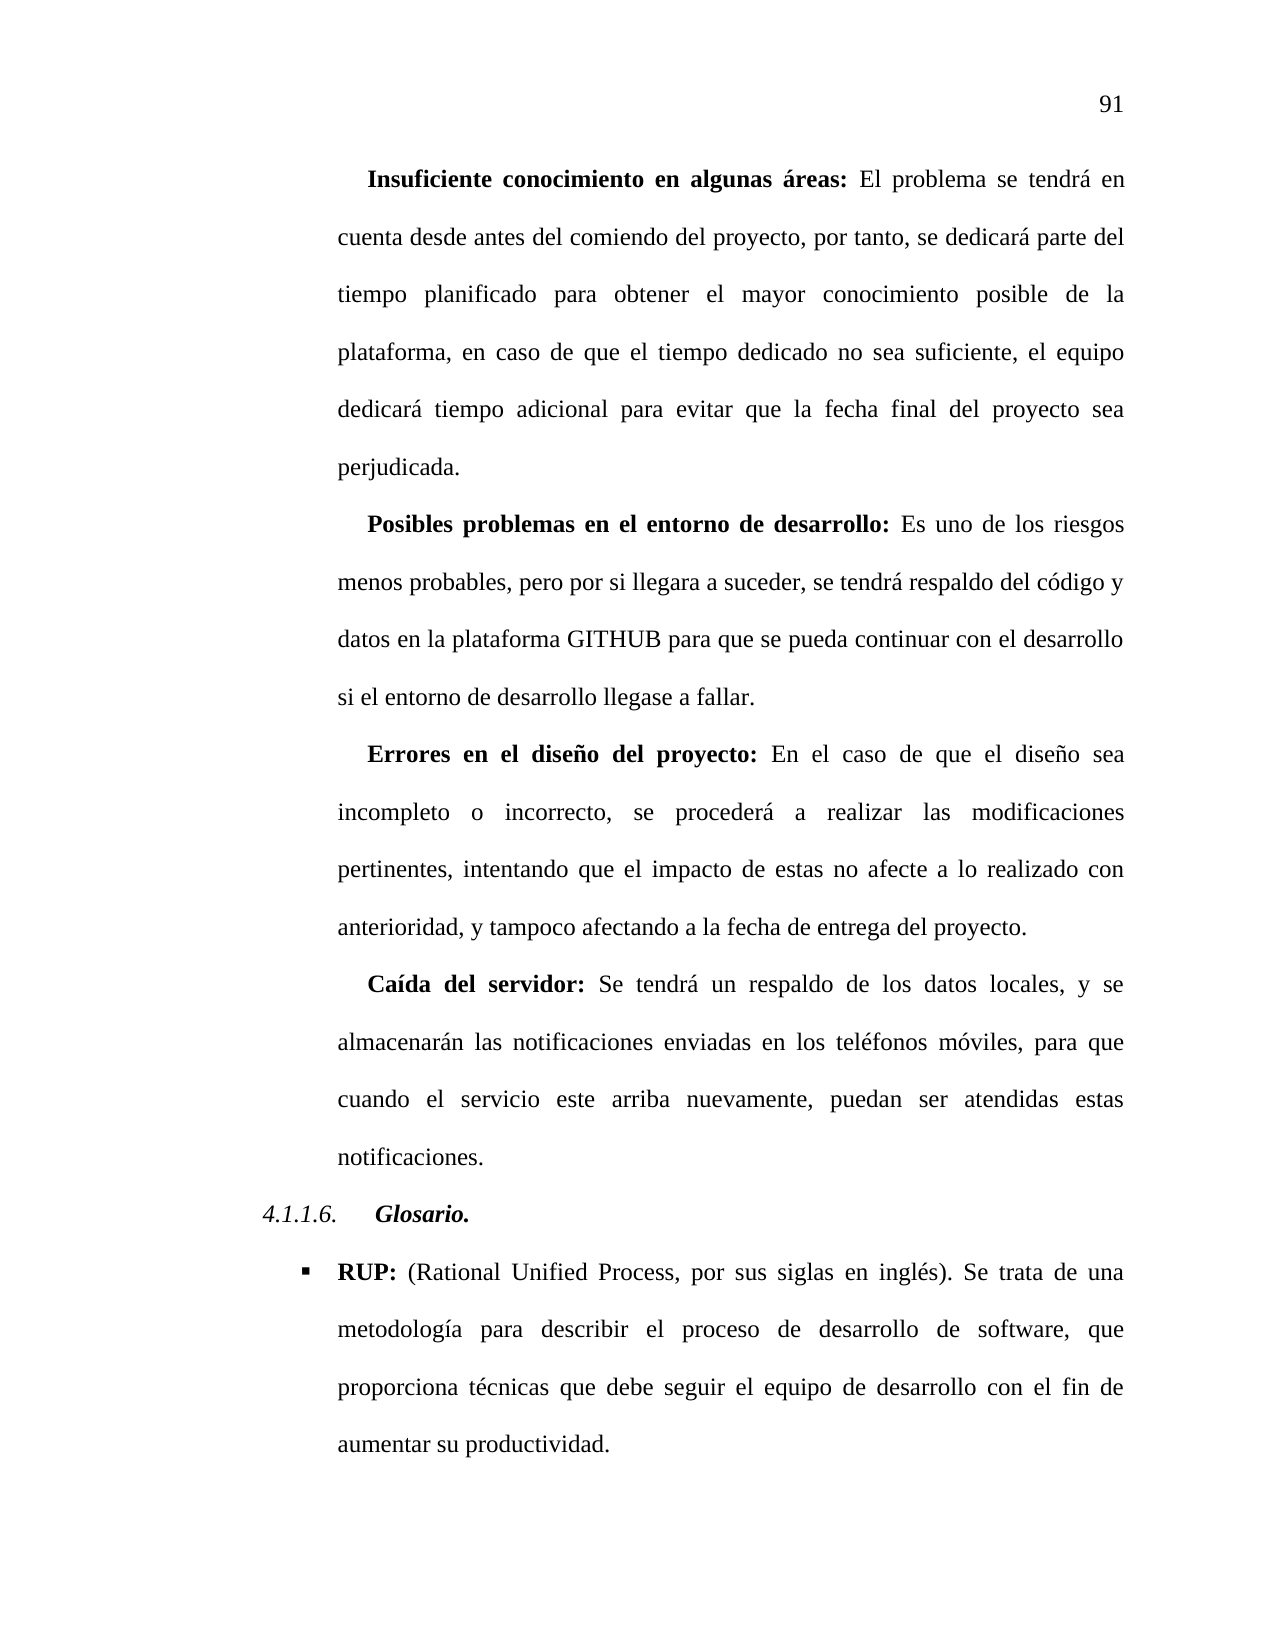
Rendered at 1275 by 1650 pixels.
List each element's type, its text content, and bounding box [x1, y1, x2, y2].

text Errores en el diseño del proyecto: En el caso de que el diseño sea incompleto o incorrecto, se procederá a realizar las modificaciones pertinentes, intentando que el impacto de estas no afecte a lo realizado con anterioridad, y tampoco afectando a la fecha de entrega del proyecto. [337, 739, 1125, 941]
list RUP: (Rational Unified Process, por sus siglas en inglés). Se trata de una metodología para describir el proceso de desarrollo de software, que proporciona técnicas que debe seguir el equipo de desarrollo con el fin de aumentar su productividad. [300, 1257, 1125, 1458]
text Posibles problemas en el entorno de desarrollo: Es uno de los riesgos menos probables, pero por si llegara a suceder, se tendrá respaldo del código y datos en la plataforma GITHUB para que se pueda continuar con el desarrollo si el entorno de desarrollo llegase a fallar. [337, 509, 1125, 711]
text Insuficiente conocimiento en algunas áreas: El problema se tendrá en cuenta desde antes del comiendo del proyecto, por tanto, se dedicará parte del tiempo planificado para obtener el mayor conocimiento posible de la plataforma, en caso de que el tiempo dedicado no sea suficiente, el equipo dedicará tiempo adicional para evitar que la fecha final del proyecto sea perjudicada. [337, 164, 1125, 481]
subtitle Glosario. [262, 1199, 1125, 1228]
text Caída del servidor: Se tendrá un respaldo de los datos locales, y se almacenarán las notificaciones enviadas en los teléfonos móviles, para que cuando el servicio este arriba nuevamente, puedan ser atendidas estas notificaciones. [337, 969, 1125, 1171]
